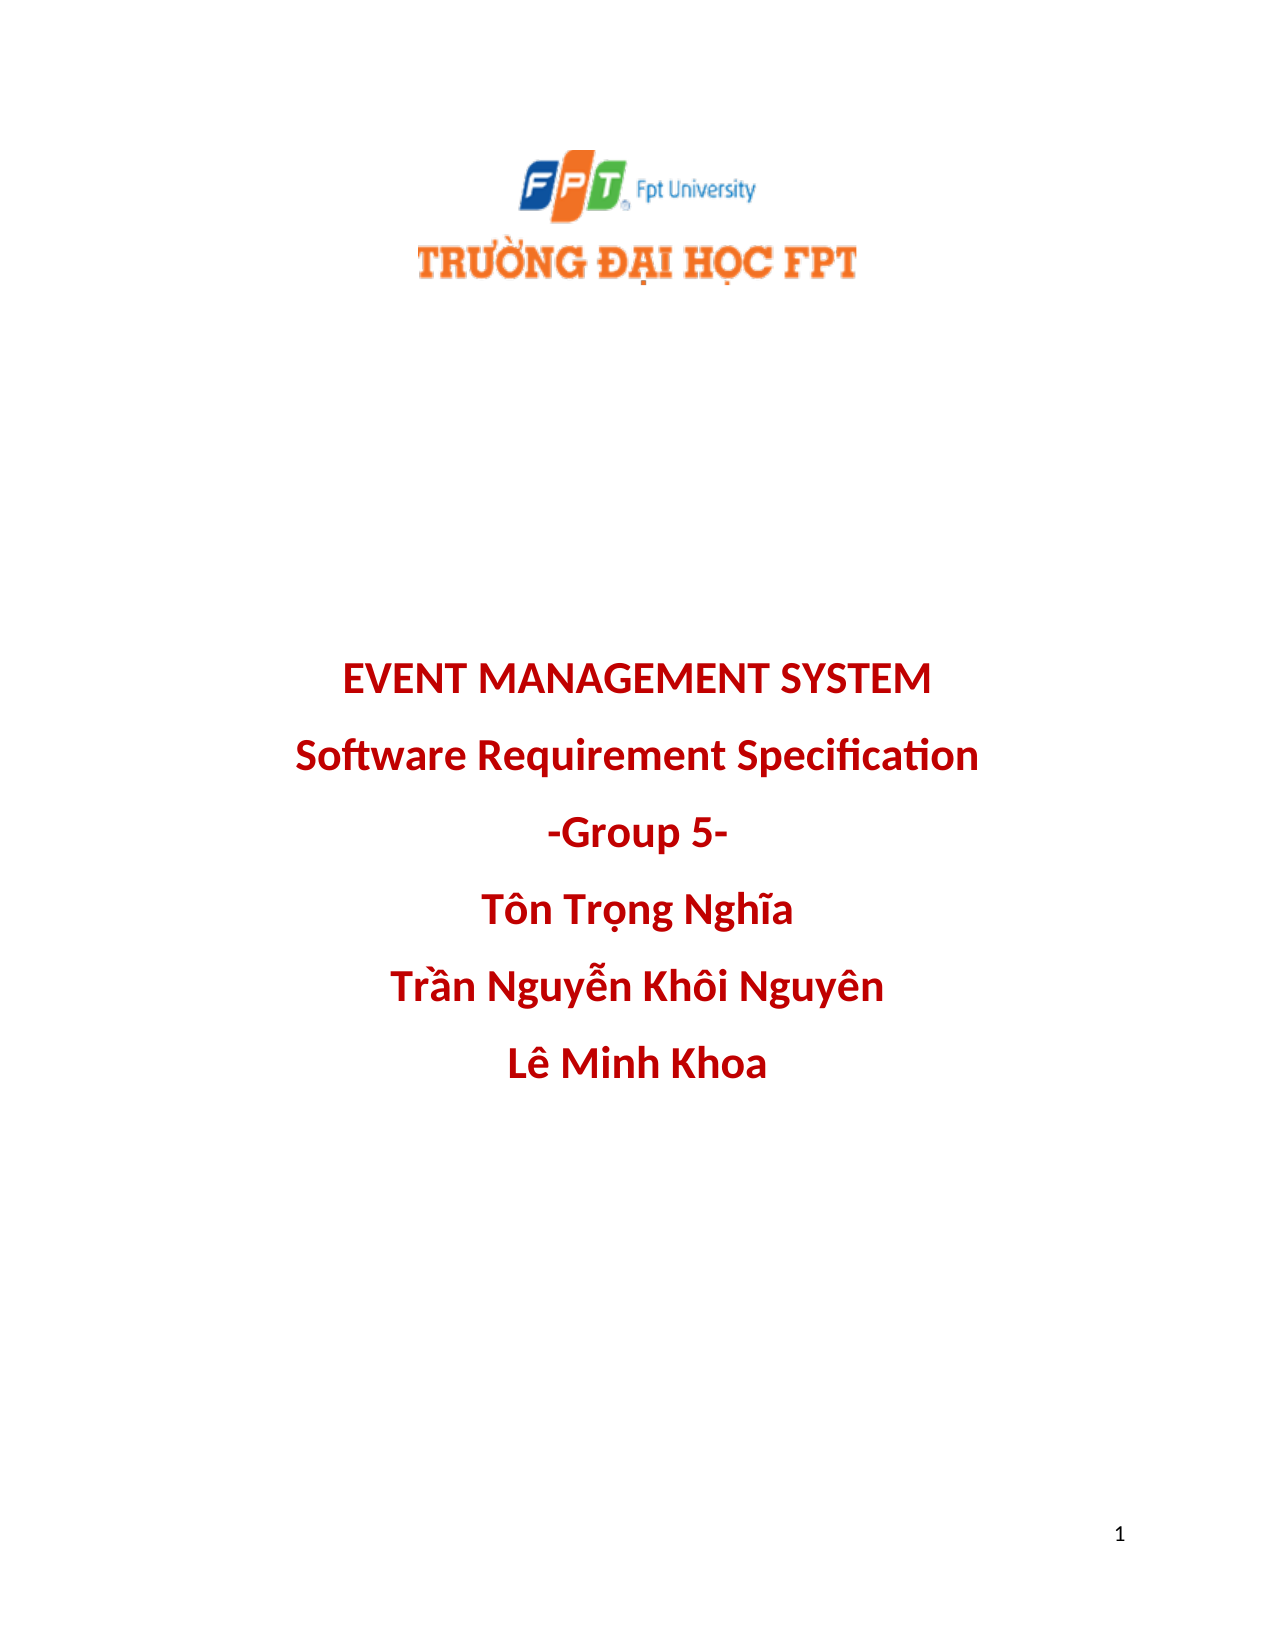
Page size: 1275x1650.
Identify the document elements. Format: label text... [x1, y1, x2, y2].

text EVENT MANAGEMENT SYSTEM [150, 649, 1125, 705]
text Trần Nguyễn Khôi Nguyên [150, 957, 1125, 1013]
picture [415, 150, 857, 284]
text Tôn Trọng Nghĩa [150, 880, 1125, 936]
text Lê Minh Khoa [150, 1034, 1125, 1090]
text -Group 5- [150, 803, 1125, 859]
text Software Requirement Specification [150, 726, 1125, 782]
